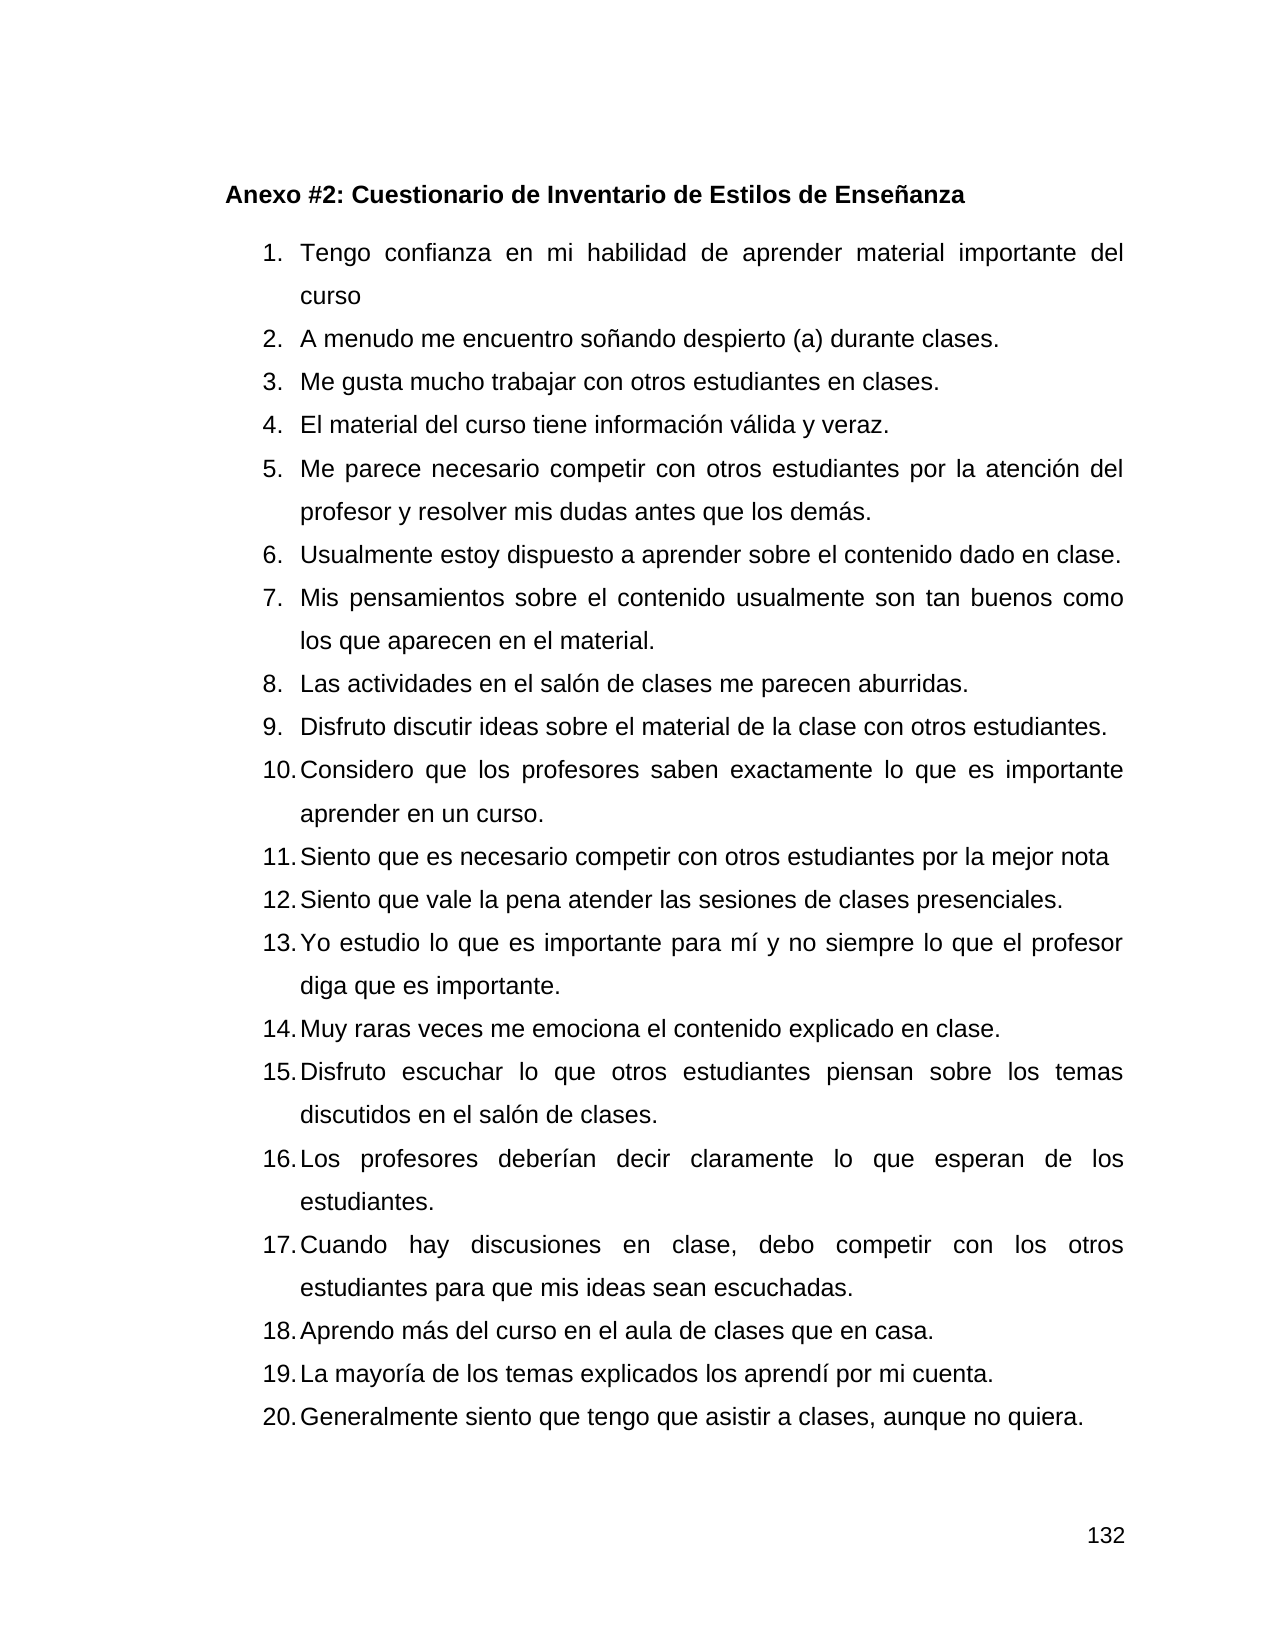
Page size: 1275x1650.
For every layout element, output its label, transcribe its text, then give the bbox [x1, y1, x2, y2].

subtitle Anexo #2: Cuestionario de Inventario de Estilos de Enseñanza [225, 181, 1125, 209]
list Tengo confianza en mi habilidad de aprender material importante del curso [262, 238, 1125, 310]
list Considero que los profesores saben exactamente lo que es importante aprender en un curso. [262, 756, 1125, 827]
list Generalmente siento que tengo que asistir a clases, aunque no quiera. [262, 1402, 1125, 1431]
list Disfruto discutir ideas sobre el material de la clase con otros estudiantes. [262, 712, 1125, 741]
list Siento que es necesario competir con otros estudiantes por la mejor nota [262, 842, 1125, 871]
list La mayoría de los temas explicados los aprendí por mi cuenta. [262, 1359, 1125, 1388]
list El material del curso tiene información válida y veraz. [262, 411, 1125, 439]
list Me parece necesario competir con otros estudiantes por la atención del profesor y resolver mis dudas antes que los demás. [262, 454, 1125, 526]
list A menudo me encuentro soñando despierto (a) durante clases. [262, 324, 1125, 353]
list Usualmente estoy dispuesto a aprender sobre el contenido dado en clase. [262, 540, 1125, 569]
list Siento que vale la pena atender las sesiones de clases presenciales. [262, 885, 1125, 914]
list Aprendo más del curso en el aula de clases que en casa. [262, 1316, 1125, 1345]
list Las actividades en el salón de clases me parecen aburridas. [262, 669, 1125, 698]
list Los profesores deberían decir claramente lo que esperan de los estudiantes. [262, 1144, 1125, 1216]
list Cuando hay discusiones en clase, debo competir con los otros estudiantes para que mis ideas sean escuchadas. [262, 1230, 1125, 1302]
list Me gusta mucho trabajar con otros estudiantes en clases. [262, 367, 1125, 396]
list Disfruto escuchar lo que otros estudiantes piensan sobre los temas discutidos en el salón de clases. [262, 1057, 1125, 1129]
list Mis pensamientos sobre el contenido usualmente son tan buenos como los que aparecen en el material. [262, 583, 1125, 655]
list Yo estudio lo que es importante para mí y no siempre lo que el profesor diga que es importante. [262, 928, 1125, 1000]
list Muy raras veces me emociona el contenido explicado en clase. [262, 1014, 1125, 1043]
